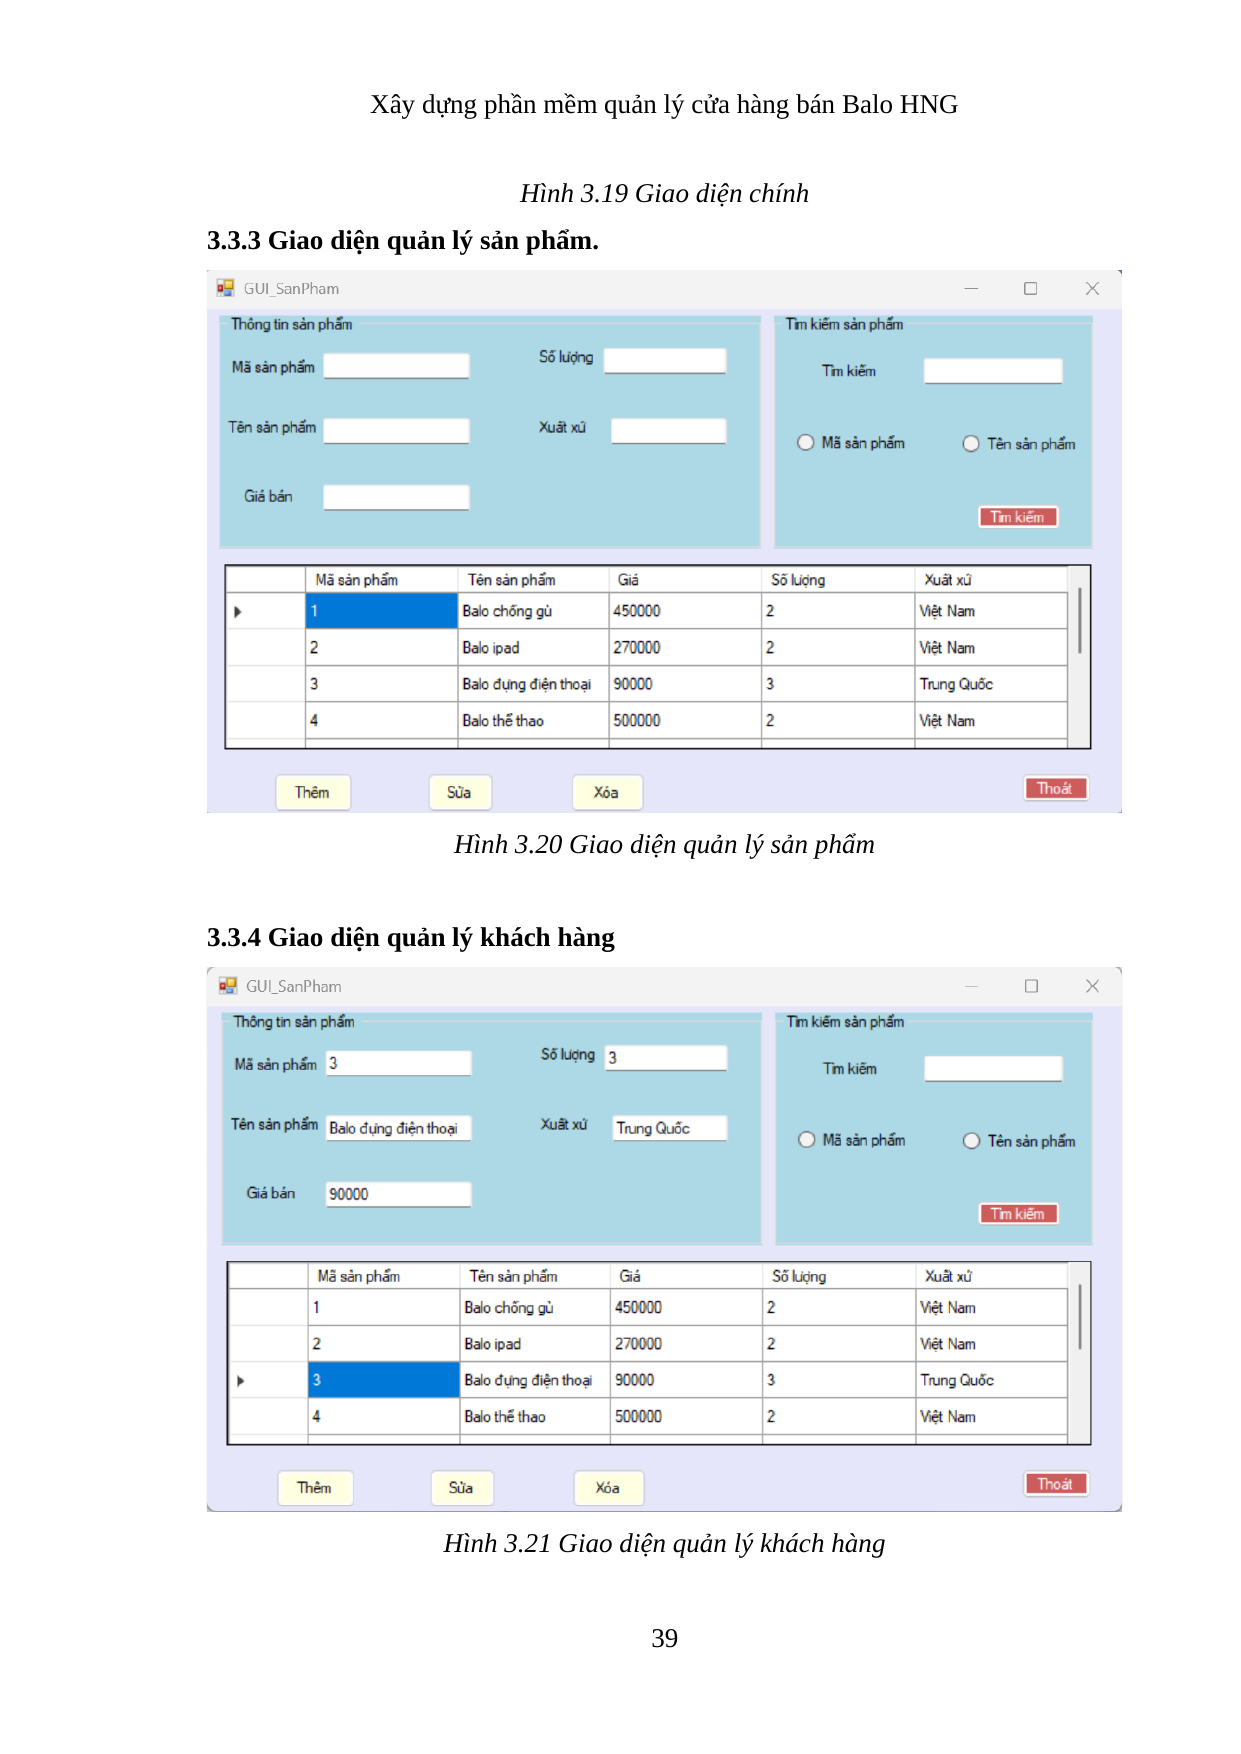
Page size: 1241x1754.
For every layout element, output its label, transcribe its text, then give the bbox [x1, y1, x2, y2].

text 3.3.3 Giao diện quản lý sản phẩm. [207, 224, 1122, 255]
text Hình 3.19 Giao diện chính [207, 177, 1122, 208]
text Hình 3.21 Giao diện quản lý khách hàng [207, 1527, 1122, 1558]
text Hình 3.20 Giao diện quản lý sản phẩm [207, 828, 1122, 859]
picture [206, 967, 1123, 1512]
text 3.3.4 Giao diện quản lý khách hàng [207, 921, 1122, 952]
picture [206, 270, 1122, 813]
